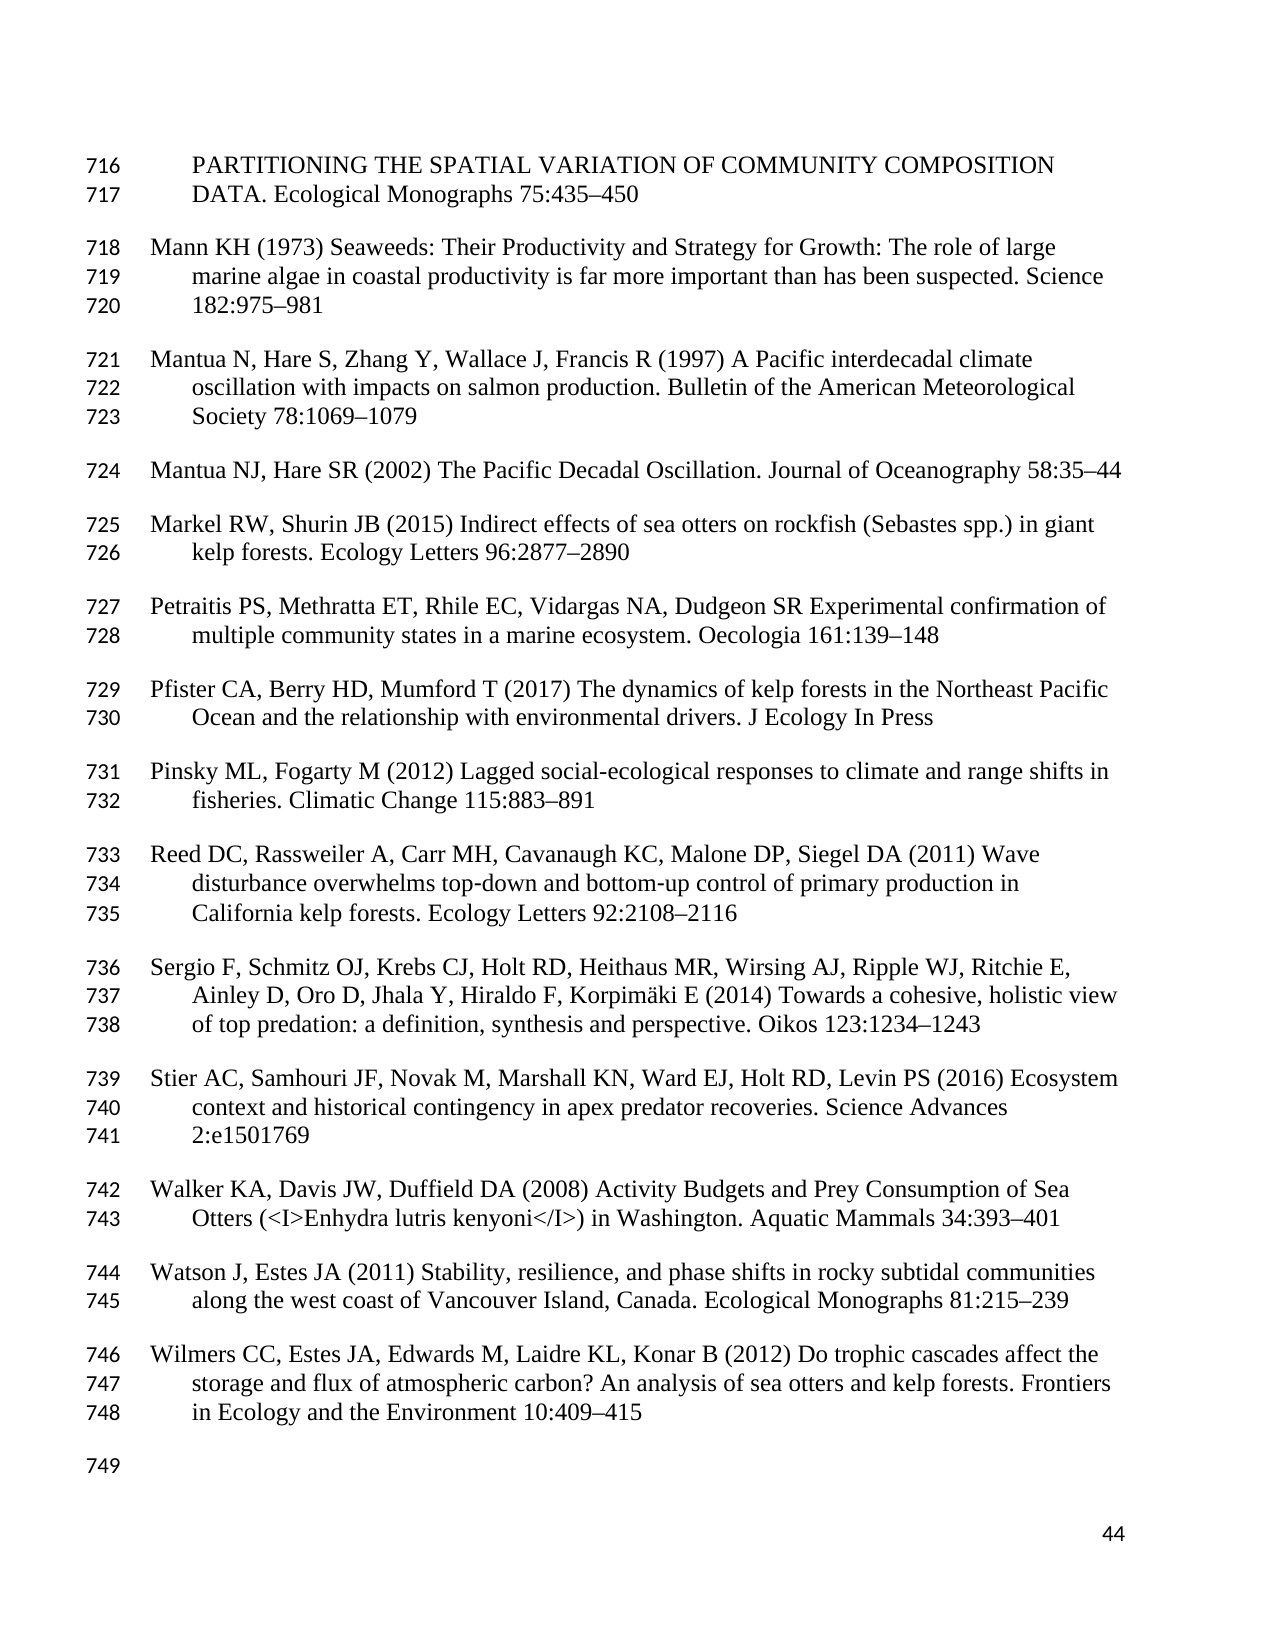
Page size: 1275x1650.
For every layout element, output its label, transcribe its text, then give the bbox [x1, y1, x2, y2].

text Mantua N, Hare S, Zhang Y, Wallace J, Francis R (1997) A Pacific interdecadal climate oscillation with impacts on salmon production. Bulletin of the American Meteorological Society 78:1069–1079 [150, 344, 1125, 430]
text Walker KA, Davis JW, Duffield DA (2008) Activity Budgets and Prey Consumption of Sea Otters (<I>Enhydra lutris kenyoni</I>) in Washington. Aquatic Mammals 34:393–401 [150, 1174, 1125, 1232]
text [150, 150, 1125, 207]
text Watson J, Estes JA (2011) Stability, resilience, and phase shifts in rocky subtidal communities along the west coast of Vancouver Island, Canada. Ecological Monographs 81:215–239 [150, 1257, 1125, 1314]
text Mann KH (1973) Seaweeds: Their Productivity and Strategy for Growth: The role of large marine algae in coastal productivity is far more important than has been suspected. Science 182:975–981 [150, 232, 1125, 319]
text Markel RW, Shurin JB (2015) Indirect effects of sea otters on rockfish (Sebastes spp.) in giant kelp forests. Ecology Letters 96:2877–2890 [150, 509, 1125, 566]
text Pinsky ML, Fogarty M (2012) Lagged social-ecological responses to climate and range shifts in fisheries. Climatic Change 115:883–891 [150, 756, 1125, 814]
text Sergio F, Schmitz OJ, Krebs CJ, Holt RD, Heithaus MR, Wirsing AJ, Ripple WJ, Ritchie E, Ainley D, Oro D, Jhala Y, Hiraldo F, Korpimäki E (2014) Towards a cohesive, holistic view of top predation: a definition, synthesis and perspective. Oikos 123:1234–1243 [150, 952, 1125, 1038]
text Pfister CA, Berry HD, Mumford T (2017) The dynamics of kelp forests in the Northeast Pacific Ocean and the relationship with environmental drivers. J Ecology In Press [150, 674, 1125, 731]
text Petraitis PS, Methratta ET, Rhile EC, Vidargas NA, Dudgeon SR Experimental confirmation of multiple community states in a marine ecosystem. Oecologia 161:139–148 [150, 591, 1125, 649]
text Mantua NJ, Hare SR (2002) The Pacific Decadal Oscillation. Journal of Oceanography 58:35–44 [150, 455, 1125, 484]
text Reed DC, Rassweiler A, Carr MH, Cavanaugh KC, Malone DP, Siegel DA (2011) Wave disturbance overwhelms top‐down and bottom‐up control of primary production in California kelp forests. Ecology Letters 92:2108–2116 [150, 839, 1125, 927]
text Wilmers CC, Estes JA, Edwards M, Laidre KL, Konar B (2012) Do trophic cascades affect the storage and flux of atmospheric carbon? An analysis of sea otters and kelp forests. Frontiers in Ecology and the Environment 10:409–415 [150, 1339, 1125, 1426]
text Stier AC, Samhouri JF, Novak M, Marshall KN, Ward EJ, Holt RD, Levin PS (2016) Ecosystem context and historical contingency in apex predator recoveries. Science Advances 2:e1501769 [150, 1063, 1125, 1149]
